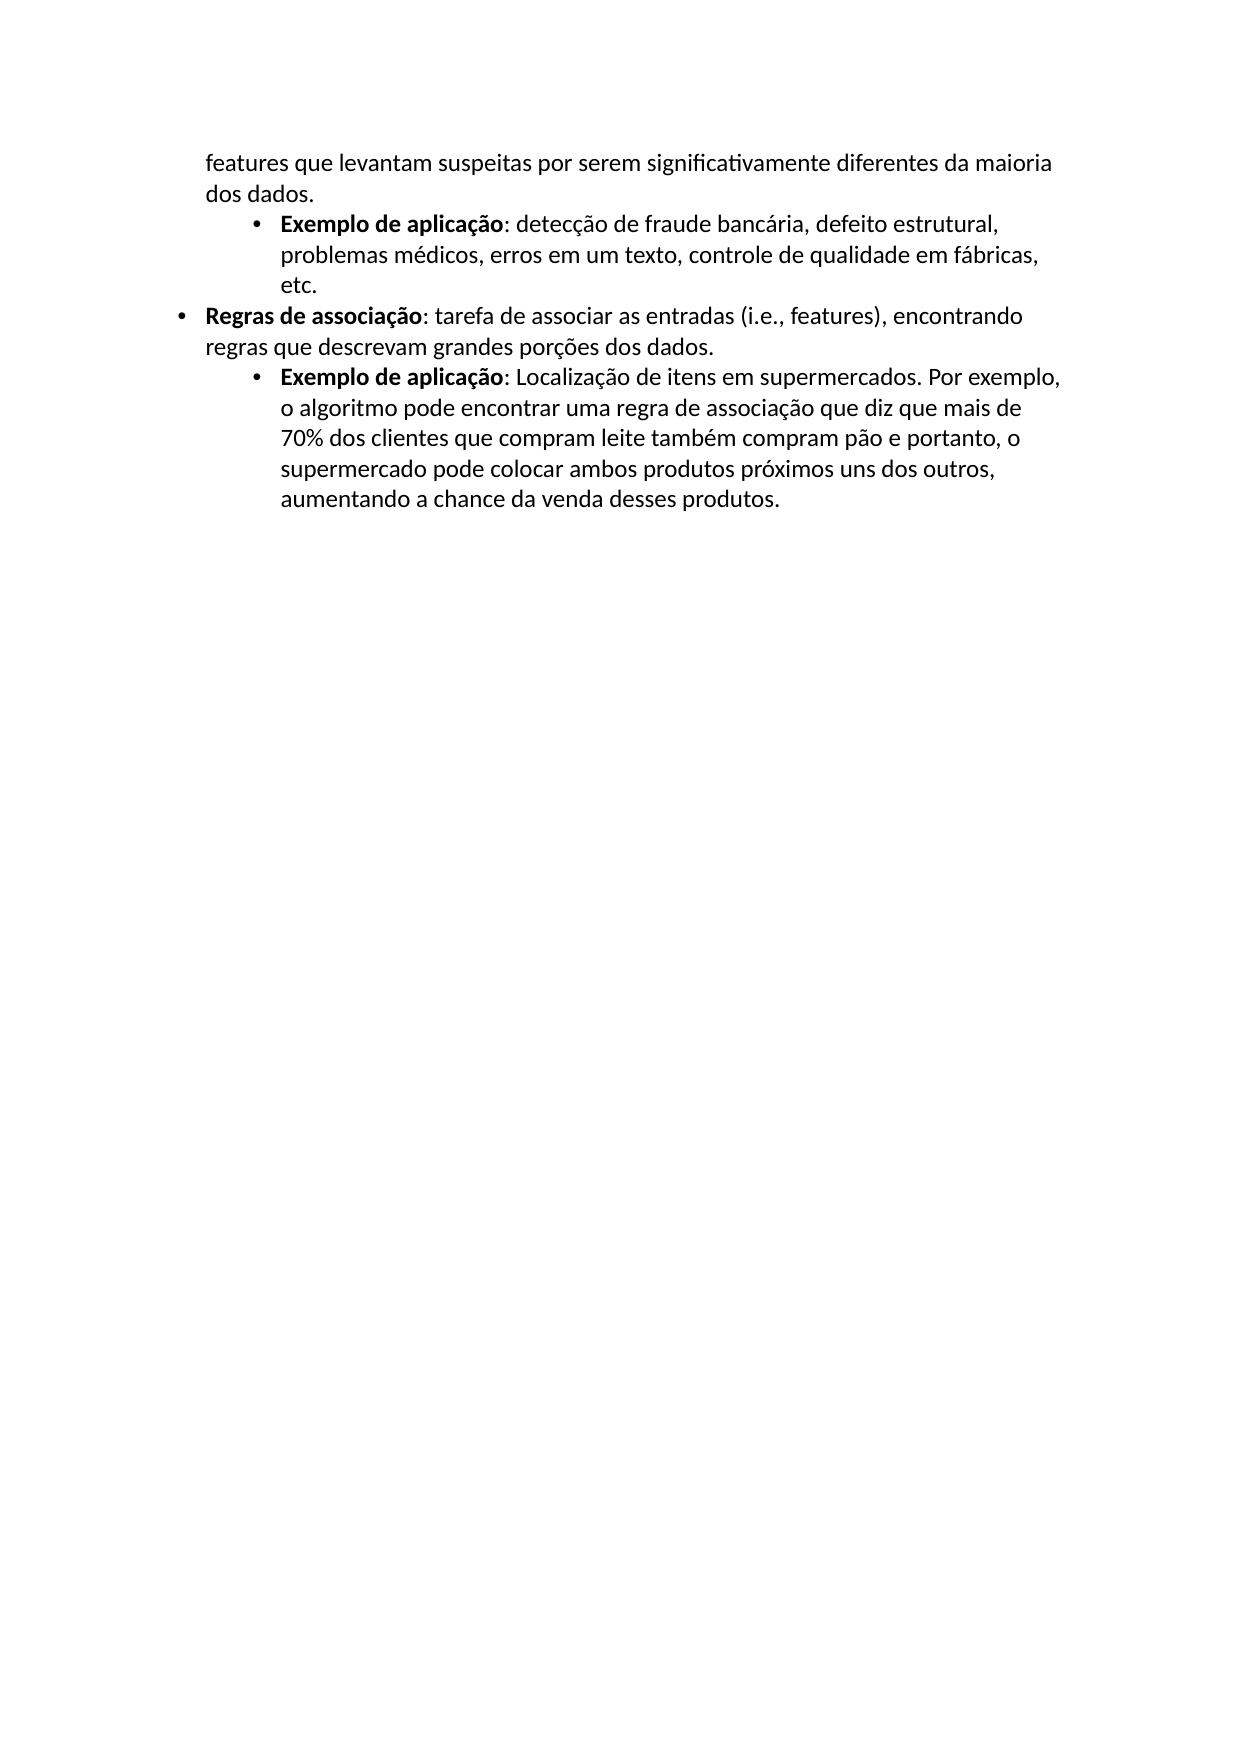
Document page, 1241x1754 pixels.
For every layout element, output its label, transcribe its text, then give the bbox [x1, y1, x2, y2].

list Regras de associação: tarefa de associar as entradas (i.e., features), encontrando regras que descrevam grandes porções dos dados. [177, 300, 1063, 361]
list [177, 148, 1063, 209]
list Exemplo de aplicação: Localização de itens em supermercados. Por exemplo, o algoritmo pode encontrar uma regra de associação que diz que mais de 70% dos clientes que compram leite também compram pão e portanto, o supermercado pode colocar ambos produtos próximos uns dos outros, aumentando a chance da venda desses produtos. [252, 361, 1063, 514]
list Exemplo de aplicação: detecção de fraude bancária, defeito estrutural, problemas médicos, erros em um texto, controle de qualidade em fábricas, etc. [252, 209, 1063, 300]
